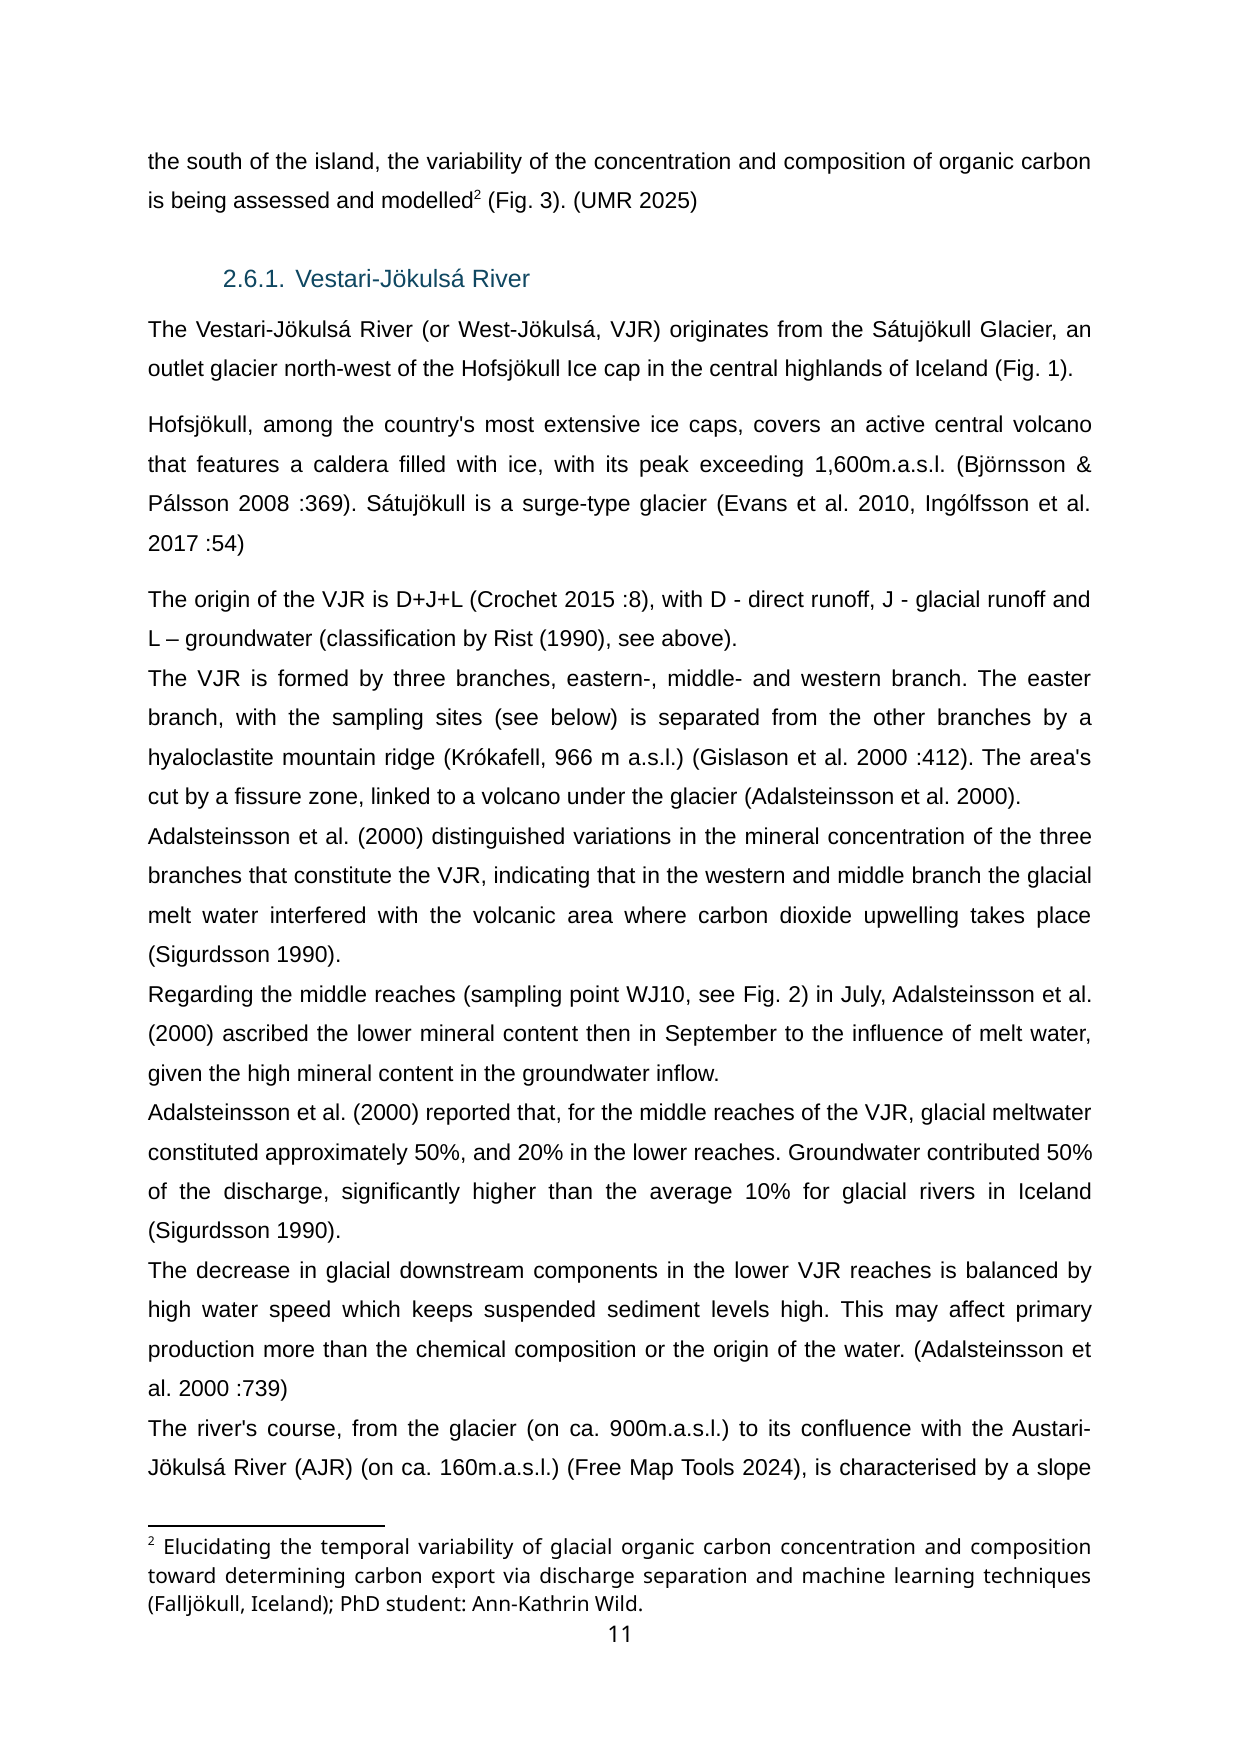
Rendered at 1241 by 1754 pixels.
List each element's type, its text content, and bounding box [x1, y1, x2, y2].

text The decrease in glacial downstream components in the lower VJR reaches is balanced by high water speed which keeps suspended sediment levels high. This may affect primary production more than the chemical composition or the origin of the water. (Adalsteinsson et al. 2000 :739) [148, 1257, 1093, 1402]
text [148, 1415, 1093, 1481]
text Adalsteinsson et al. (2000) reported that, for the middle reaches of the VJR, glacial meltwater constituted approximately 50%, and 20% in the lower reaches. Groundwater contributed 50% of the discharge, significantly higher than the average 10% for glacial rivers in Iceland (Sigurdsson 1990). [148, 1099, 1093, 1244]
text Adalsteinsson et al. (2000) distinguished variations in the mineral concentration of the three branches that constitute the VJR, indicating that in the western and middle branch the glacial melt water interfered with the volcanic area where carbon dioxide upwelling takes place (Sigurdsson 1990). [148, 823, 1093, 967]
text The Vestari-Jökulsá River (or West-Jökulsá, VJR) originates from the Sátujökull Glacier, an outlet glacier north-west of the Hofsjökull Ice cap in the central highlands of Iceland (Fig. 1). [148, 316, 1093, 381]
subtitle Vestari-Jökulsá River [223, 264, 1093, 293]
text Hofsjökull, among the country's most extensive ice caps, covers an active central volcano that features a caldera filled with ice, with its peak exceeding 1,600m.a.s.l. (Björnsson & Pálsson 2008 :369). Sátujökull is a surge-type glacier (Evans et al. 2010, Ingólfsson et al. 2017 :54) [148, 411, 1093, 556]
text Regarding the middle reaches (sampling point WJ10, see Fig. 2) in July, Adalsteinsson et al. (2000) ascribed the lower mineral content then in September to the influence of melt water, given the high mineral content in the groundwater inflow. [148, 981, 1093, 1086]
text The VJR is formed by three branches, eastern-, middle- and western branch. The easter branch, with the sampling sites (see below) is separated from the other branches by a hyaloclastite mountain ridge (Krókafell, 966 m a.s.l.) (Gislason et al. 2000 :412). The area's cut by a fissure zone, linked to a volcano under the glacier (Adalsteinsson et al. 2000). [148, 665, 1093, 809]
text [148, 148, 1093, 213]
text The origin of the VJR is D+J+L (Crochet 2015 :8), with D - direct runoff, J - glacial runoff and L – groundwater (classification by Rist (1990), see above). [148, 586, 1093, 652]
